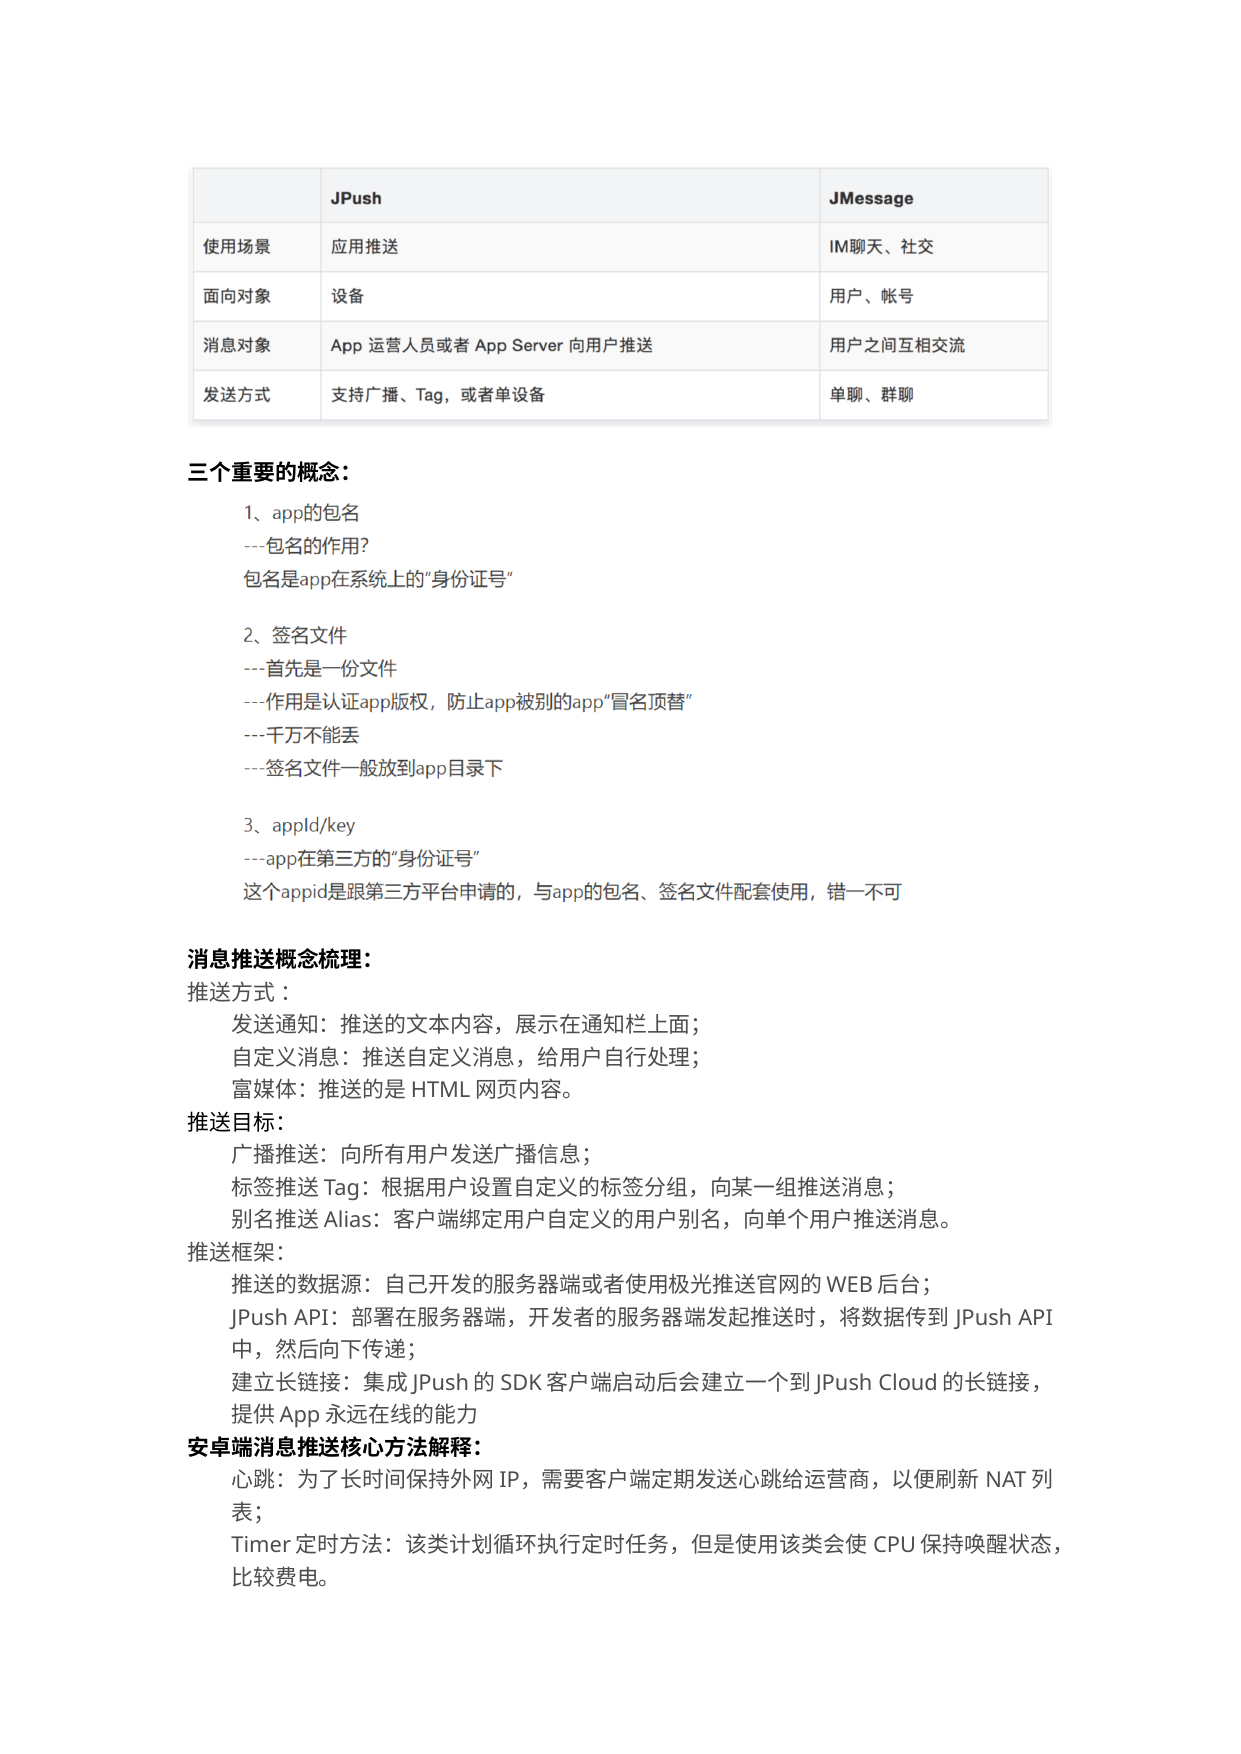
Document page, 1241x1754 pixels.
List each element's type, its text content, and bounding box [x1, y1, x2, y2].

text 推送目标： [187, 1104, 1053, 1137]
text 广播推送：向所有用户发送广播信息； 标签推送 Tag：根据用户设置自定义的标签分组，向某一组推送消息； 别名推送 Alias：客户端绑定用户自定义的用户别名，向单个用户推送消息。 [231, 1137, 1053, 1234]
text 推送的数据源：自己开发的服务器端或者使用极光推送官网的WEB后台； JPush API：部署在服务器端，开发者的服务器端发起推送时，将数据传到JPush API中，然后向下传递； 建立长链接：集成JPush的SDK客户端启动后会建立一个到JPush Cloud的长链接，提供App永远在线的能力 [231, 1331, 1053, 1429]
text 发送通知：推送的文本内容，展示在通知栏上面； 自定义消息：推送自定义消息，给用户自行处理； 富媒体：推送的是HTML网页内容。 [231, 1007, 1053, 1104]
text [231, 1494, 1053, 1592]
text 推送的数据源：自己开发的服务器端或者使用极光推送官网的WEB后台； JPush API：部署在服务器端，开发者的服务器端发起推送时，将数据传到JPush API中，然后向下传递； 建立长链接：集成JPush的SDK客户端启动后会建立一个到JPush Cloud的长链接，提供App永远在线的能力 [231, 1267, 1053, 1302]
text 安卓端消息推送核心方法解释： [187, 1429, 1053, 1462]
text 推送方式 ： [187, 974, 1053, 1007]
text 推送框架： [187, 1234, 1053, 1267]
text 三个重要的概念： [187, 454, 1053, 487]
picture [187, 162, 1053, 427]
text 消息推送概念梳理： [187, 942, 1053, 974]
picture [230, 487, 1010, 912]
